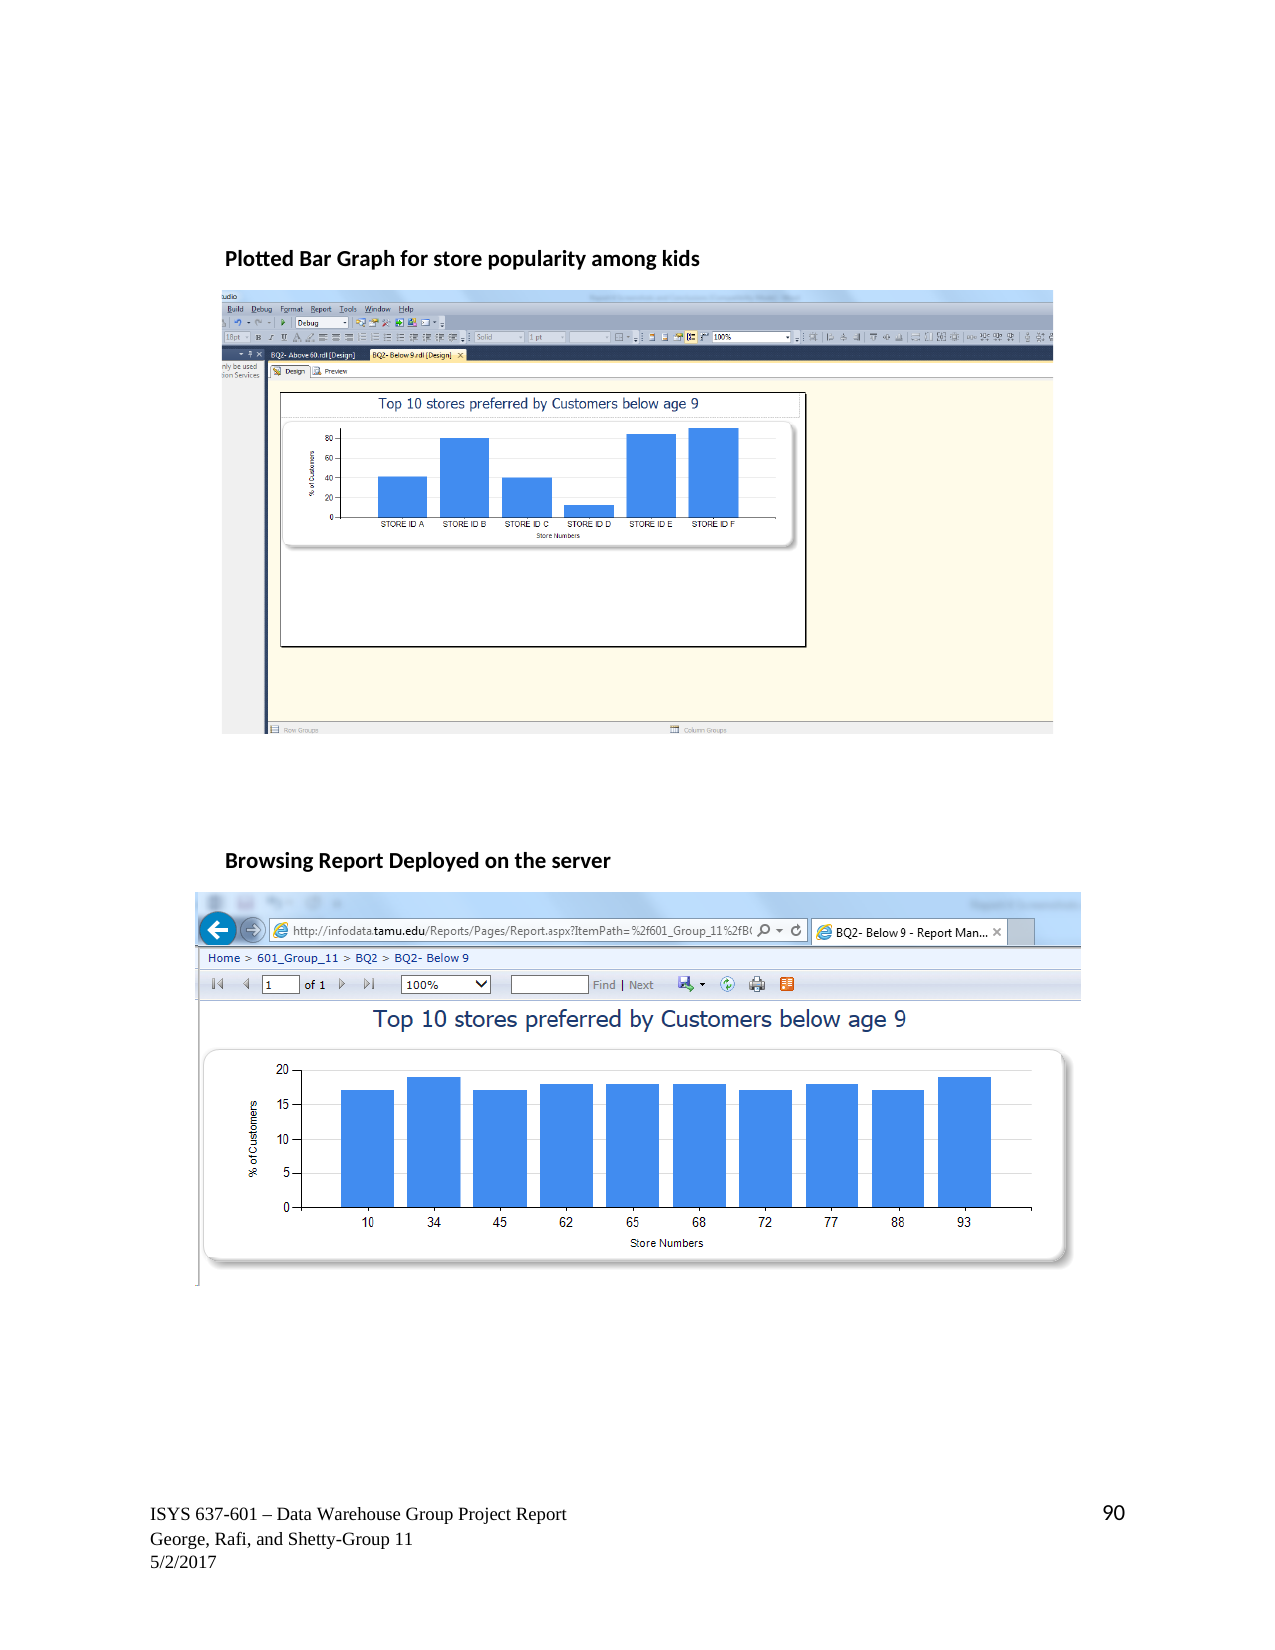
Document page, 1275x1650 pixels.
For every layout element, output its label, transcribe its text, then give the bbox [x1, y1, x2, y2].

text Browsing Report Deployed on the server [150, 846, 1125, 874]
text Plotted Bar Graph for store popularity among kids [150, 244, 1125, 272]
picture [195, 892, 1081, 1286]
picture [221, 290, 1054, 734]
